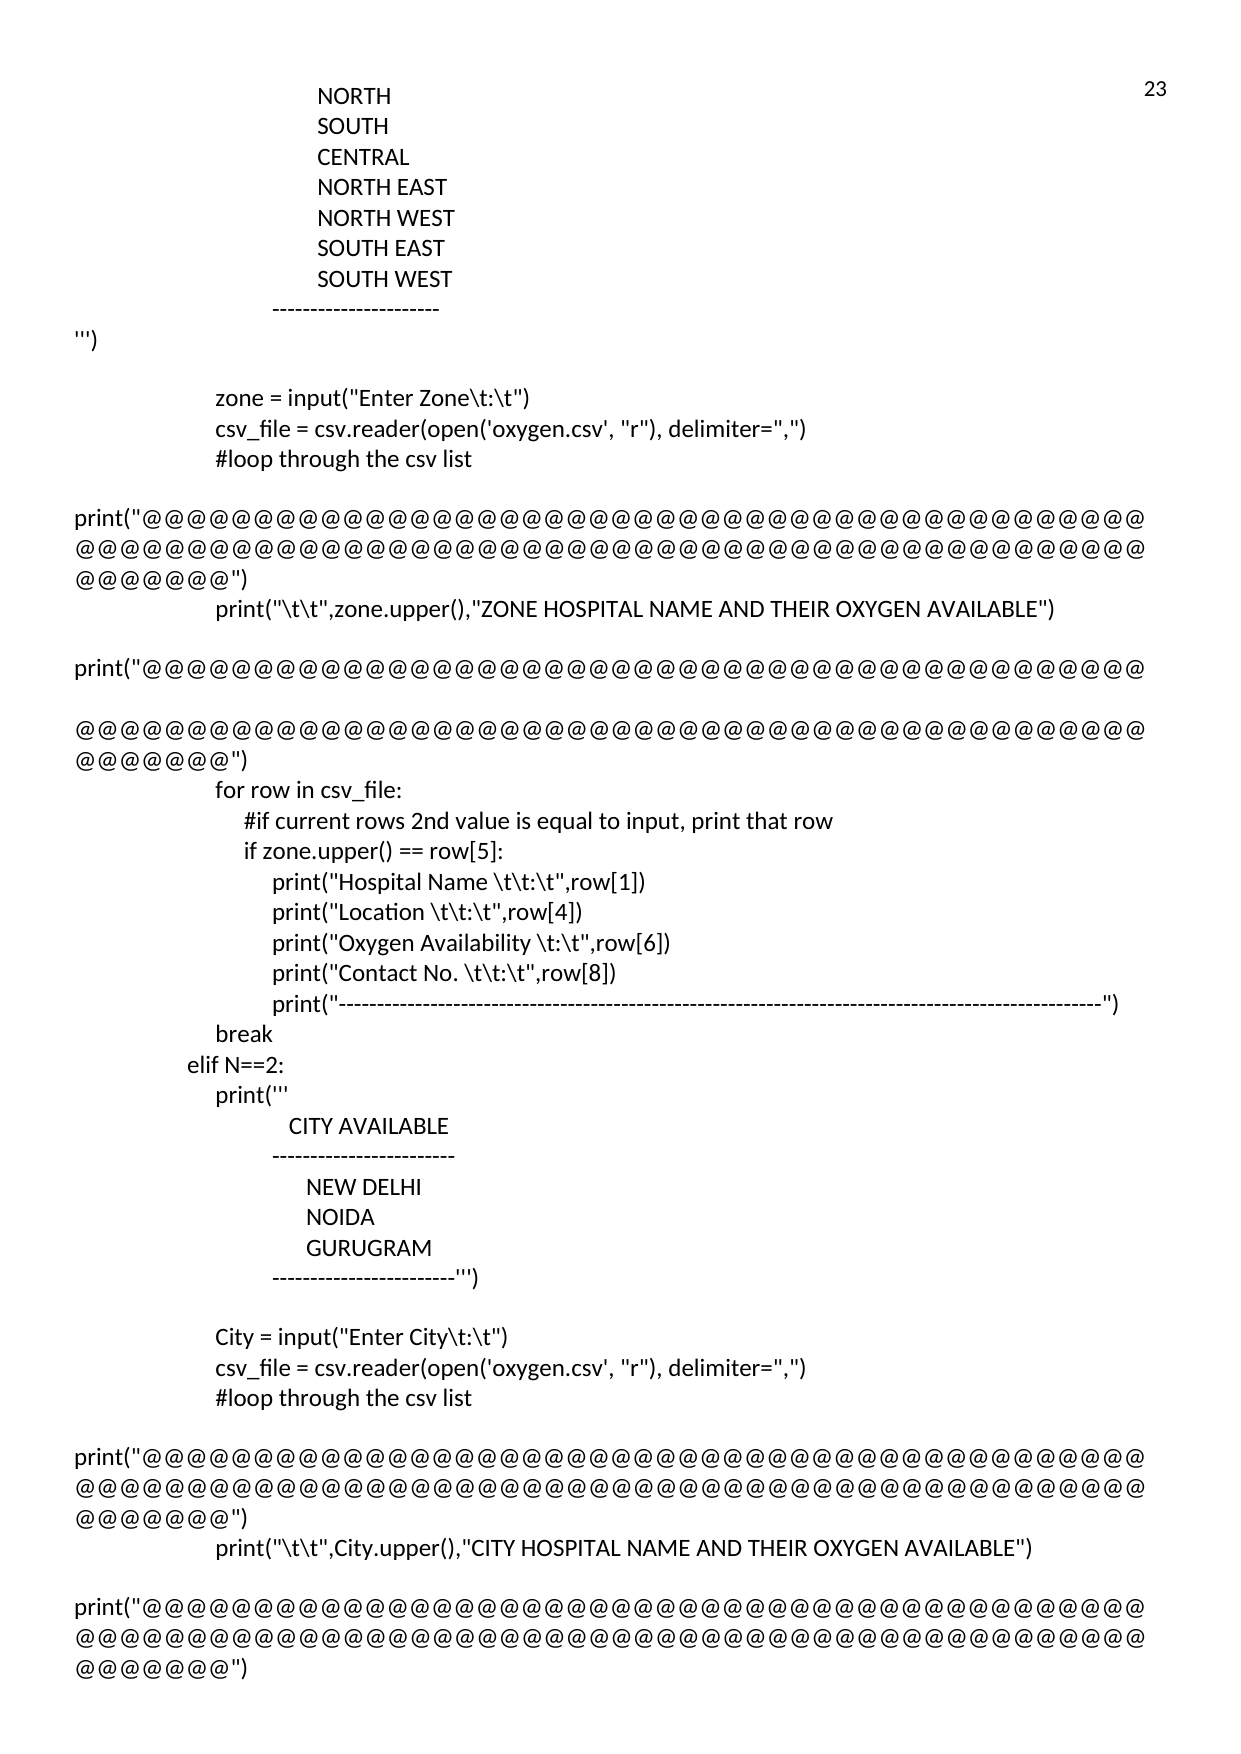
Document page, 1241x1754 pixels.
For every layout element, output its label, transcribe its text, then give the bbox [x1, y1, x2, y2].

text print("\t\t",zone.upper(),"ZONE HOSPITAL NAME AND THEIR OXYGEN AVAILABLE") [74, 594, 1167, 624]
text for row in csv_file: [74, 774, 1167, 805]
text print("Hospital Name \t\t:\t",row[1]) [74, 866, 1167, 896]
text GURUGRAM [74, 1232, 1167, 1263]
text ---------------------- [74, 293, 1167, 324]
text CITY AVAILABLE [74, 1110, 1167, 1141]
text NORTH [74, 80, 1167, 110]
text print("@@@@@@@@@@@@@@@@@@@@@@@@@@@@@@@@@@@@@@@@@@@@@@@@@@@@@@@@@@@@@@@@@@@@@@@@@@@@@@@@@@@@@@@@@@@@@@@@@@@@") [74, 1413, 1167, 1532]
text ------------------------ [74, 1141, 1167, 1171]
text print("Oxygen Availability \t:\t",row[6]) [74, 927, 1167, 957]
text csv_file = csv.reader(open('oxygen.csv', "r"), delimiter=",") [74, 413, 1167, 443]
text City = input("Enter City\t:\t") [74, 1321, 1167, 1352]
text print("Contact No. \t\t:\t",row[8]) [74, 957, 1167, 988]
text #loop through the csv list [74, 443, 1167, 474]
text #loop through the csv list [74, 1382, 1167, 1413]
text @@@@@@@@@@@@@@@@@@@@@@@@@@@@@@@@@@@@@@@@@@@@@@@@@@@@@@@") [74, 713, 1167, 774]
text csv_file = csv.reader(open('oxygen.csv', "r"), delimiter=",") [74, 1352, 1167, 1382]
text SOUTH WEST [74, 263, 1167, 293]
text ''') [74, 324, 1167, 354]
text print("@@@@@@@@@@@@@@@@@@@@@@@@@@@@@@@@@@@@@@@@@@@@@@@@@@@@@@@@@@@@@@@@@@@@@@@@@@@@@@@@@@@@@@@@@@@@@@@@@@@@") [74, 474, 1167, 594]
text print("----------------------------------------------------------------------------------------------------") [74, 988, 1167, 1018]
text break [74, 1018, 1167, 1049]
text CENTRAL [74, 141, 1167, 171]
text ------------------------''') [74, 1263, 1167, 1293]
text print("\t\t",City.upper(),"CITY HOSPITAL NAME AND THEIR OXYGEN AVAILABLE") [74, 1532, 1167, 1563]
text elif N==2: [74, 1049, 1167, 1079]
text #if current rows 2nd value is equal to input, print that row [74, 805, 1167, 835]
text NORTH EAST [74, 171, 1167, 202]
text NEW DELHI [74, 1171, 1167, 1202]
text SOUTH EAST [74, 232, 1167, 263]
text NORTH WEST [74, 202, 1167, 232]
text NOIDA [74, 1202, 1167, 1232]
text print(''' [74, 1079, 1167, 1110]
text zone = input("Enter Zone\t:\t") [74, 382, 1167, 413]
text SOUTH [74, 110, 1167, 141]
text print("Location \t\t:\t",row[4]) [74, 896, 1167, 927]
text if zone.upper() == row[5]: [74, 835, 1167, 866]
text print("@@@@@@@@@@@@@@@@@@@@@@@@@@@@@@@@@@@@@@@@@@@@@ [74, 624, 1167, 683]
text print("@@@@@@@@@@@@@@@@@@@@@@@@@@@@@@@@@@@@@@@@@@@@@@@@@@@@@@@@@@@@@@@@@@@@@@@@@@@@@@@@@@@@@@@@@@@@@@@@@@@@") [74, 1563, 1167, 1682]
